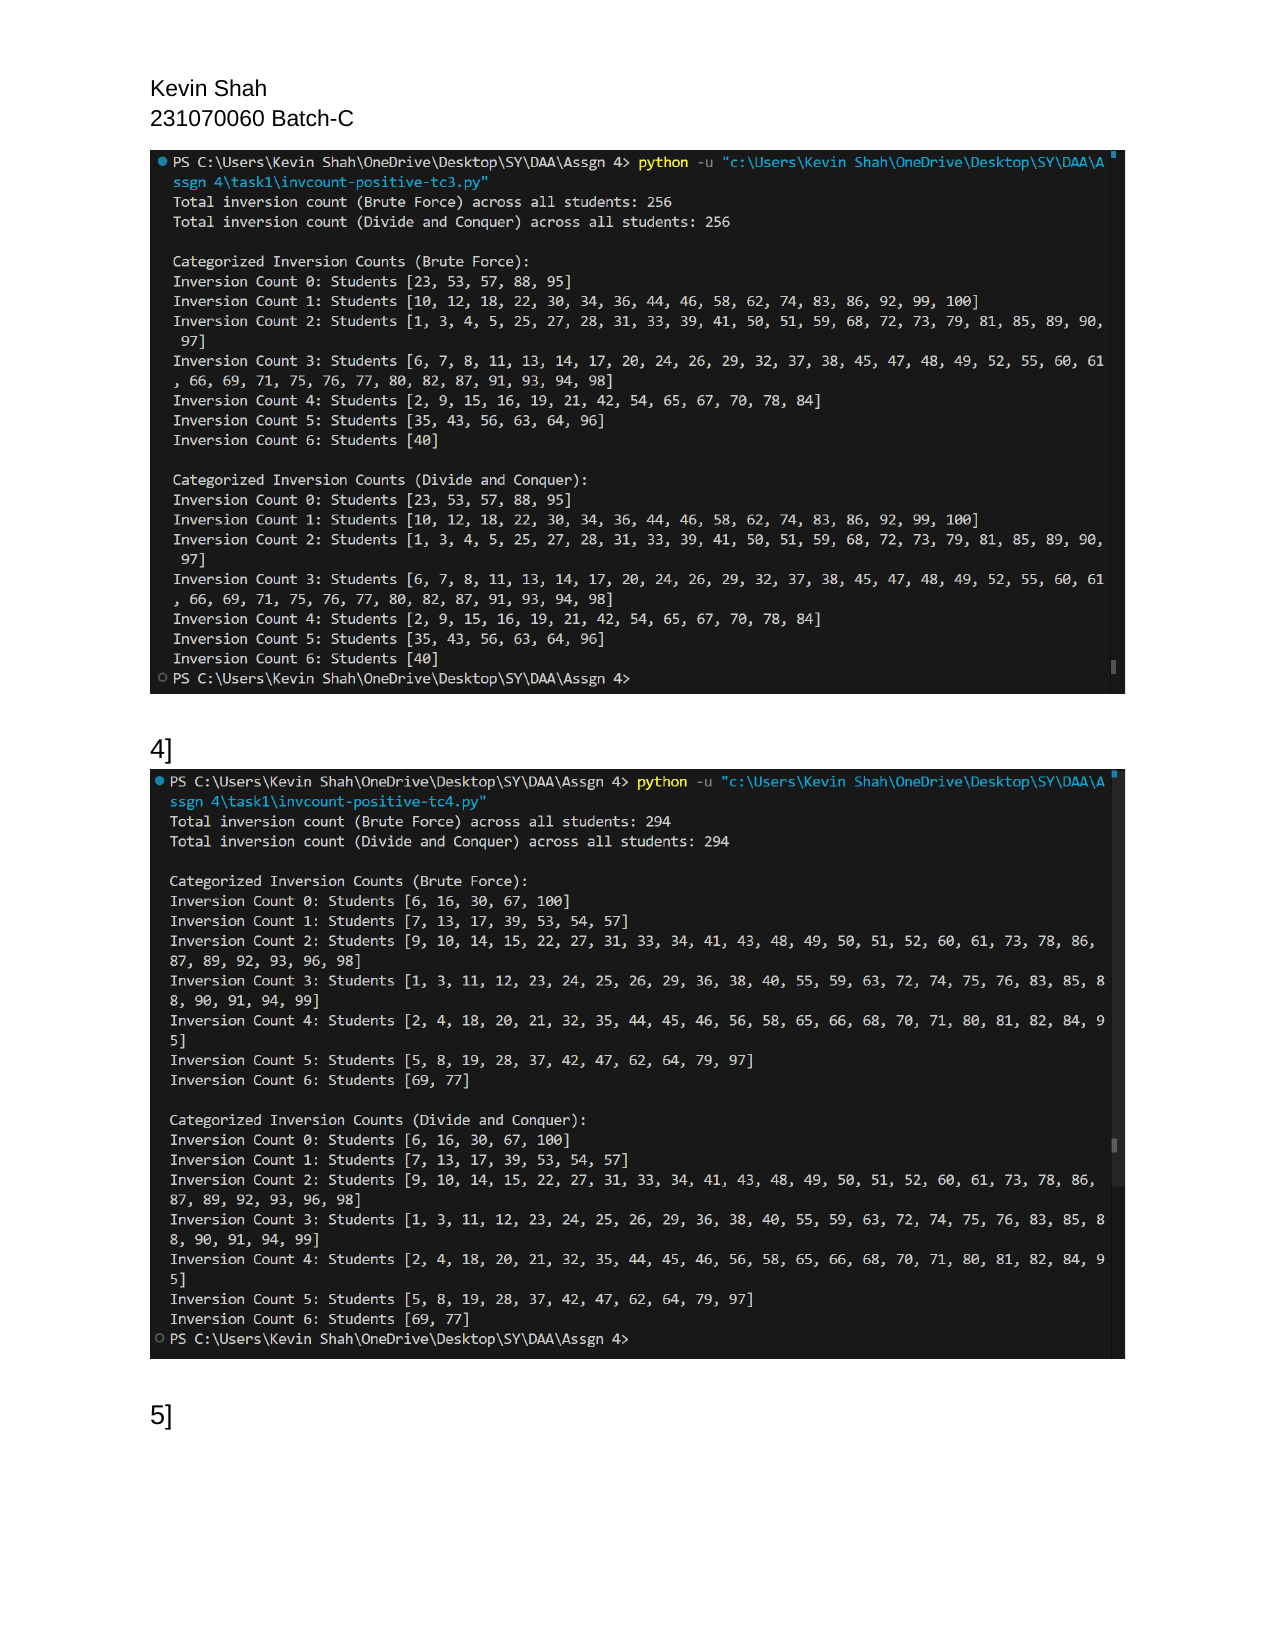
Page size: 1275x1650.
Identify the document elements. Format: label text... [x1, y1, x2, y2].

picture [150, 769, 1125, 1359]
text 4] [150, 733, 1125, 765]
text 5] [150, 1399, 1125, 1430]
picture [150, 150, 1125, 694]
